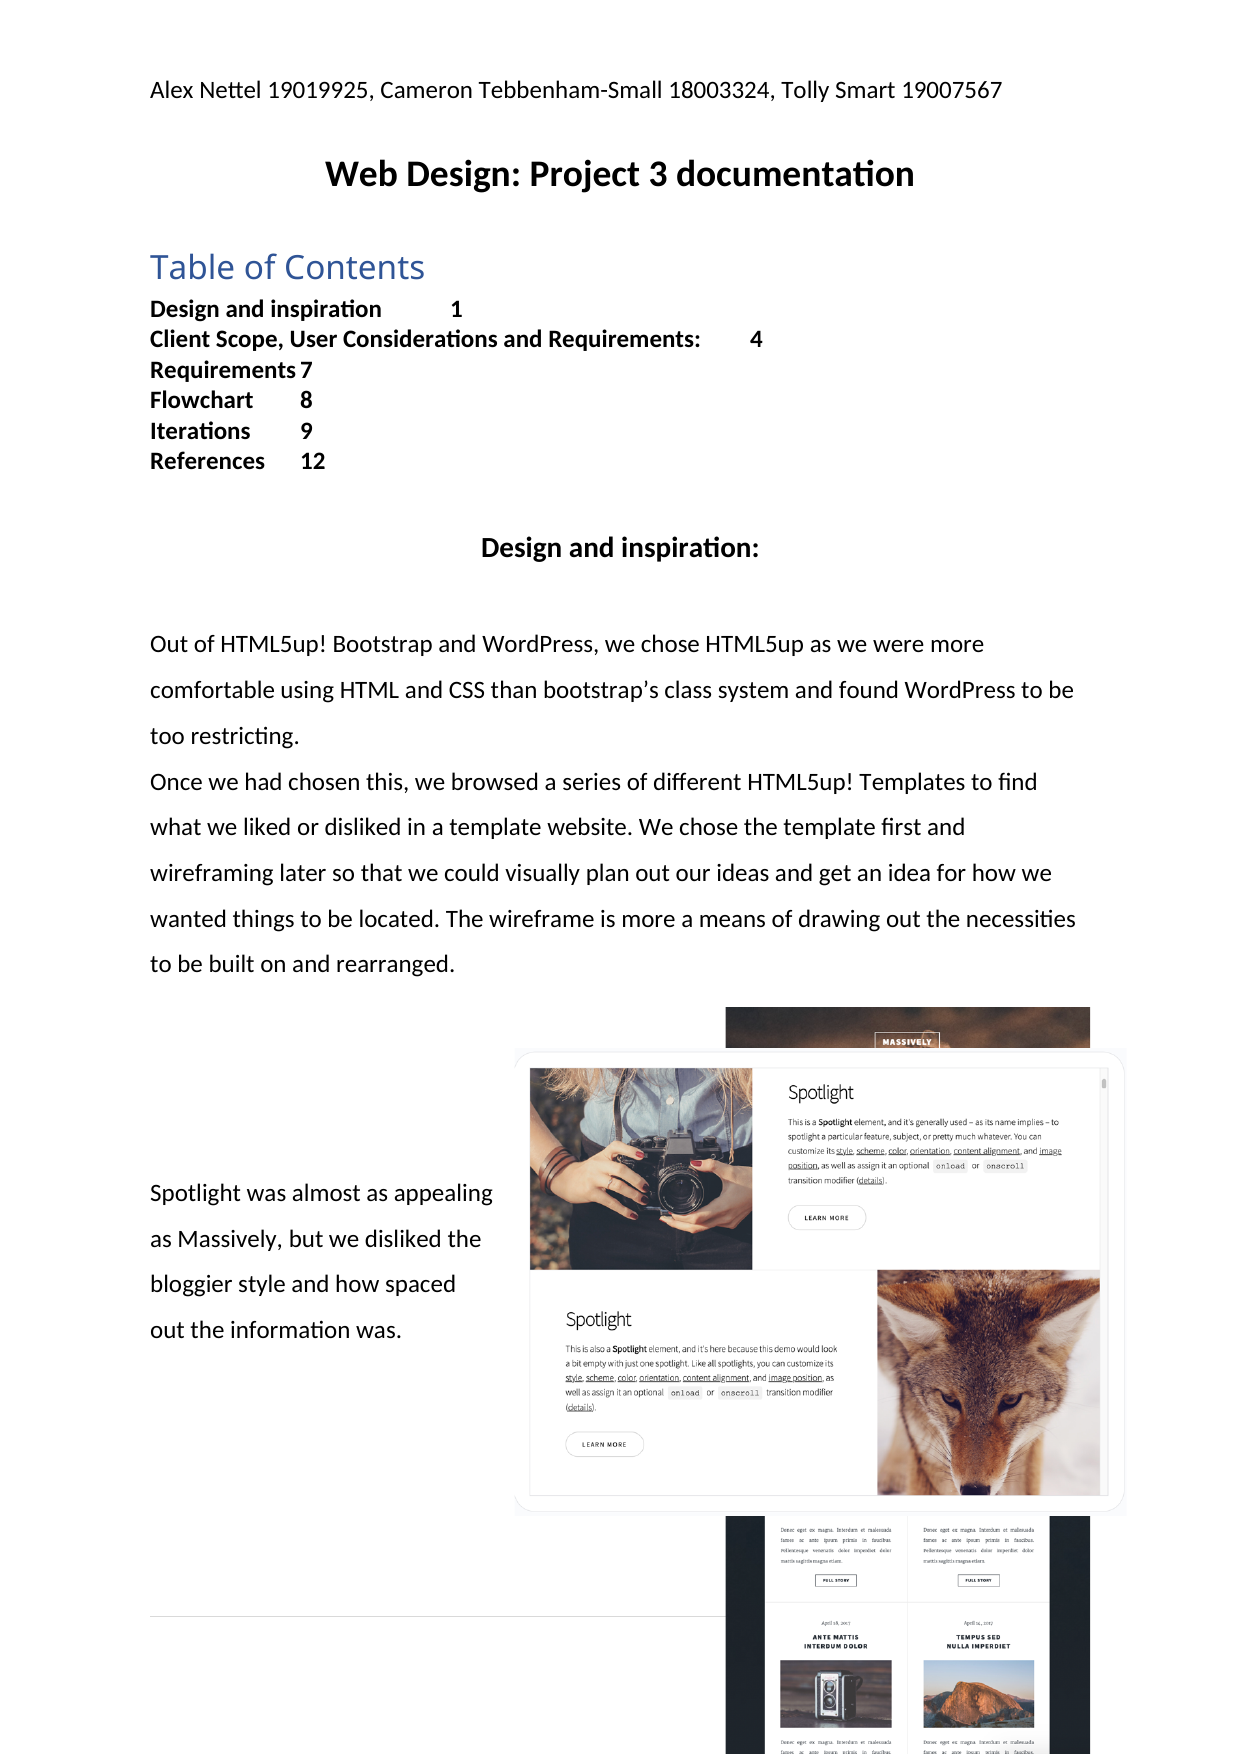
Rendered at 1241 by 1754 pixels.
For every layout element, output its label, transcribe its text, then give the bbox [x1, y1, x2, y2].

text Out of HTML5up! Bootstrap and WordPress, we chose HTML5up as we were more comfortable using HTML and CSS than bootstrap’s class system and found WordPress to be too restricting. [150, 628, 1090, 750]
text Web Design: Project 3 documentation [150, 150, 1090, 196]
picture [514, 1007, 1127, 1754]
text Design and inspiration: [150, 529, 1090, 565]
text Once we had chosen this, we browsed a series of different HTML5up! Templates to find what we liked or disliked in a template website. We chose the template first and wireframing later so that we could visually plan out our ideas and get an idea for how we wanted things to be located. The wireframe is more a means of drawing out the necessities to be built on and rearranged. [150, 766, 1090, 979]
text Spotlight was almost as appealing as Massively, but we disliked the bloggier style and how spaced out the information was. [150, 1177, 514, 1345]
